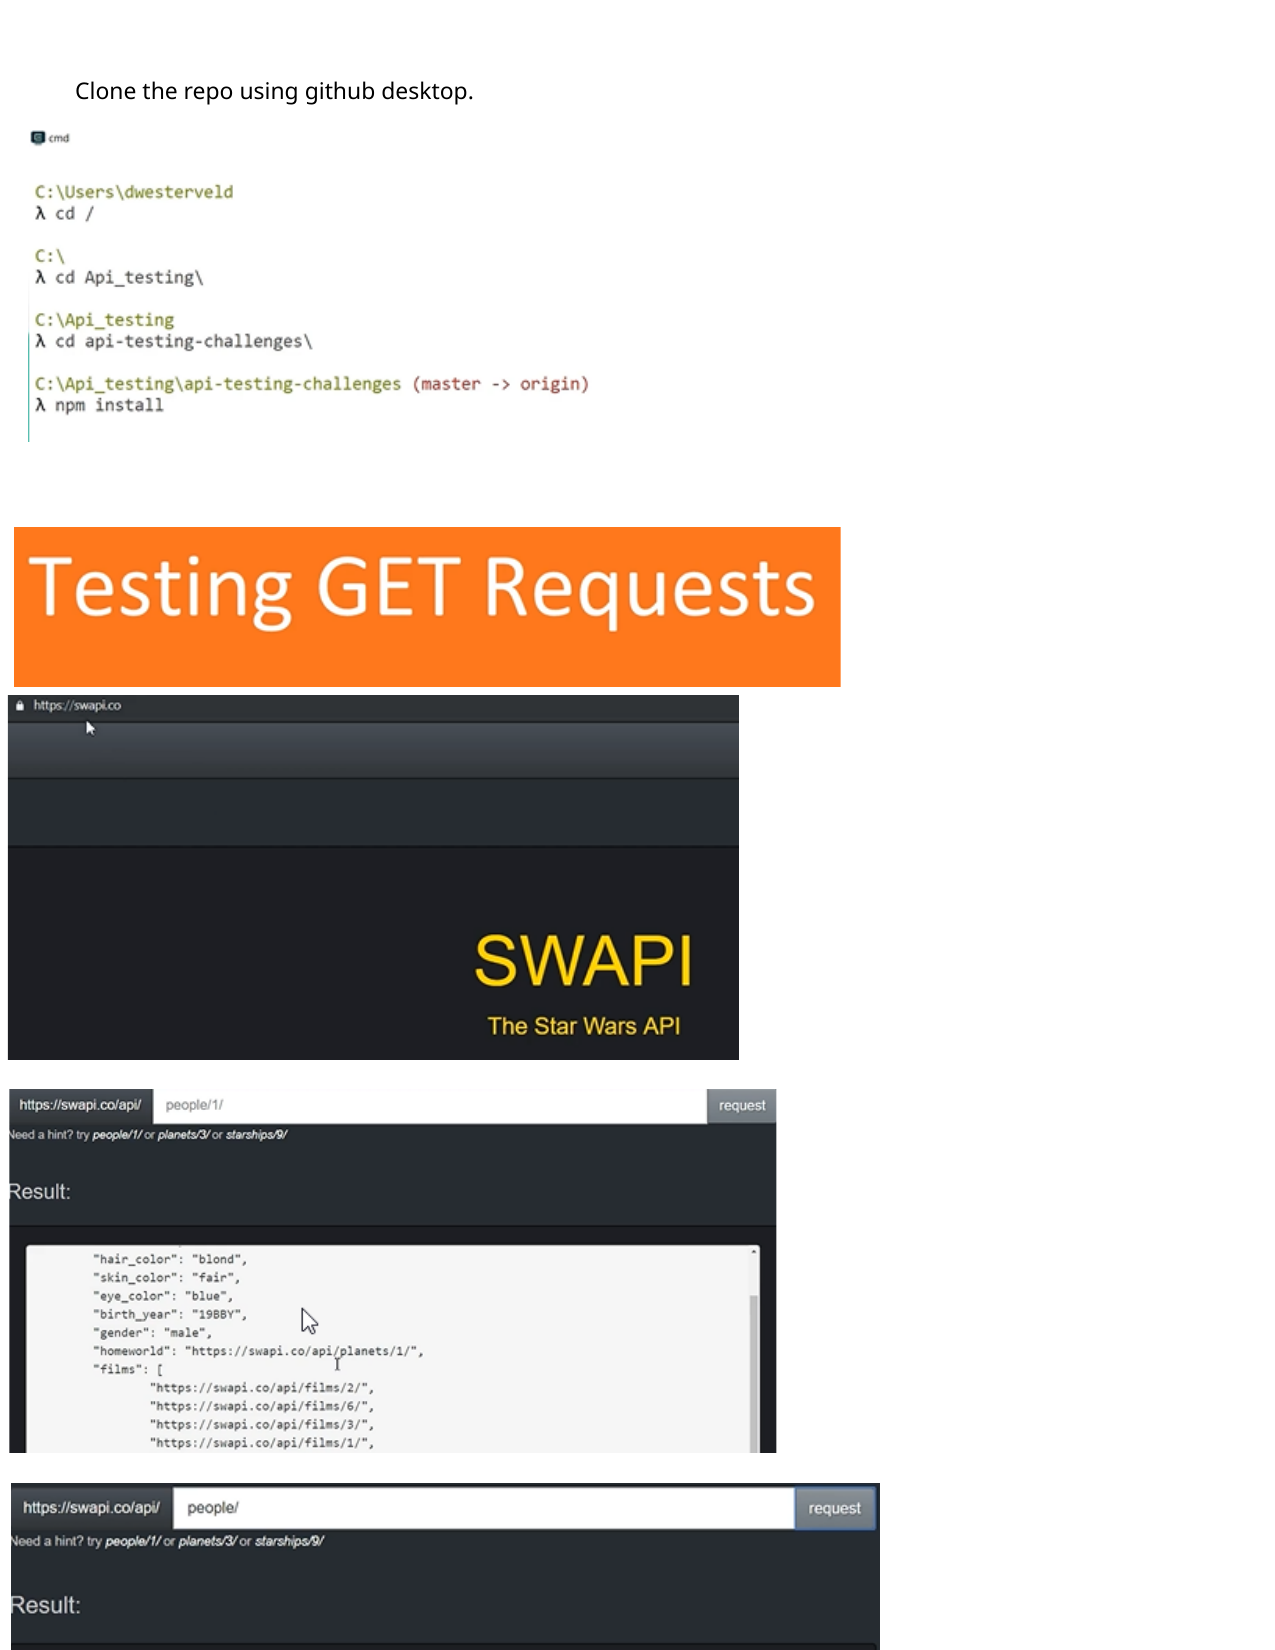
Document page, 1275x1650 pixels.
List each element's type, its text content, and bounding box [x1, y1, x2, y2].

picture [28, 129, 610, 442]
text Clone the repo using github desktop. [75, 75, 1200, 106]
picture [7, 695, 739, 1060]
picture [14, 527, 841, 687]
picture [9, 1089, 777, 1453]
picture [11, 1483, 880, 1650]
